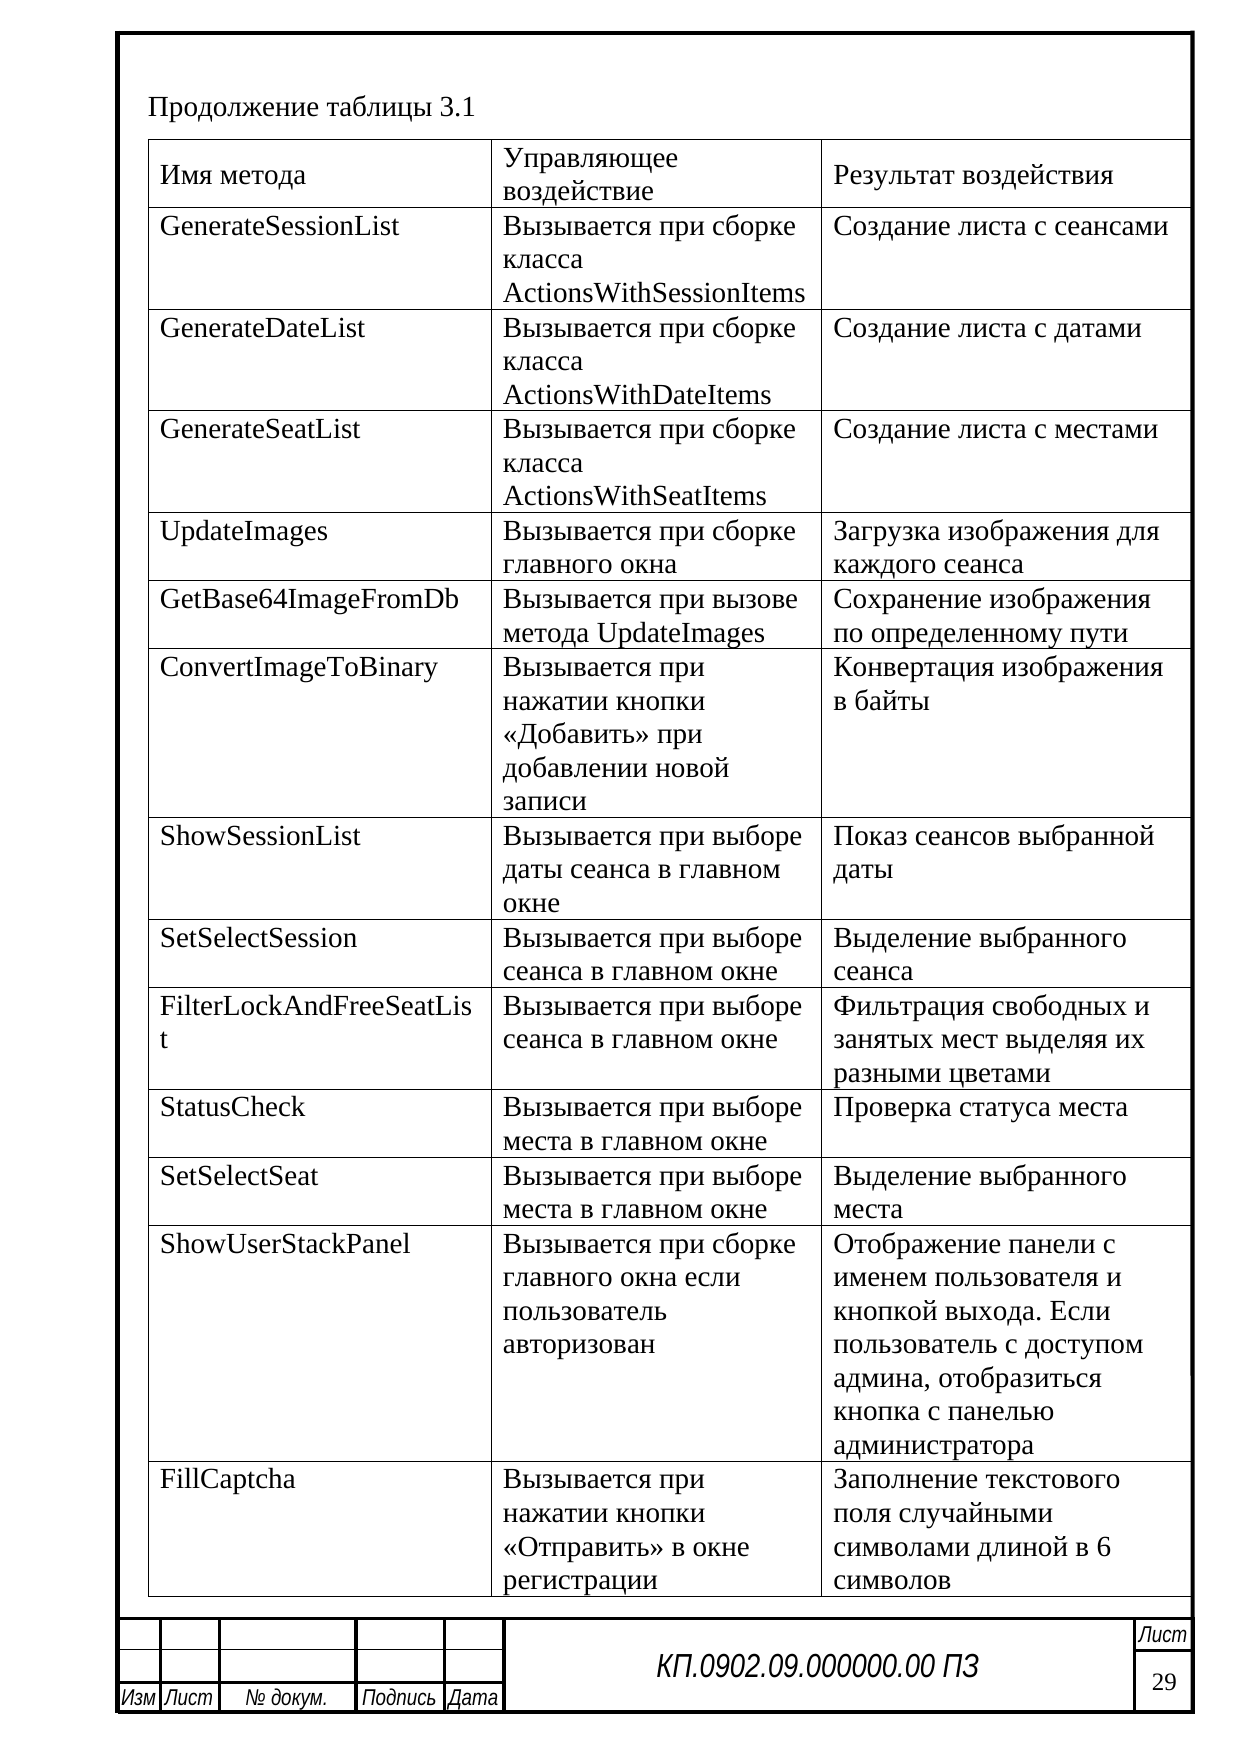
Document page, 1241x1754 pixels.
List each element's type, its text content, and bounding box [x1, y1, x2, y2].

table_cell Вызывается при вызове метода UpdateImages [492, 581, 821, 648]
table_cell Выделение выбранного сеанса [822, 920, 1193, 987]
table_cell SetSelectSession [149, 920, 491, 987]
table_cell Конвертация изображения в байты [822, 649, 1193, 817]
table_cell Вызывается при сборке главного окна если пользователь авторизован [492, 1226, 821, 1461]
table_header Имя метода [149, 140, 491, 207]
table_cell UpdateImages [149, 513, 491, 580]
table_cell ShowSessionList [149, 818, 491, 919]
table_cell Заполнение текстового поля случайными символами длиной в 6 символов [822, 1462, 1193, 1596]
table_cell Вызывается при сборке класса ActionsWithDateItems [492, 310, 821, 410]
table_cell Вызывается при выборе места в главном окне [492, 1090, 821, 1157]
table_cell Создание листа с датами [822, 310, 1193, 410]
table_cell Отображение панели с именем пользователя и кнопкой выхода. Если пользователь с доступом админа, отобразиться кнопка с панелью администратора [822, 1226, 1193, 1461]
text Продолжение таблицы 3.1 [148, 89, 1106, 122]
table_cell FillCaptcha [149, 1462, 491, 1596]
table_cell Вызывается при сборке главного окна [492, 513, 821, 580]
table_cell Показ сеансов выбранной даты [822, 818, 1193, 919]
table_header Управляющее воздействие [492, 140, 821, 207]
table_cell Выделение выбранного места [822, 1158, 1193, 1225]
table_cell GenerateDateList [149, 310, 491, 410]
table_cell FilterLockAndFreeSeatList [149, 988, 491, 1088]
table_cell Вызывается при выборе сеанса в главном окне [492, 988, 821, 1088]
table_cell Вызывается при выборе даты сеанса в главном окне [492, 818, 821, 919]
table_cell Вызывается при сборке класса ActionsWithSeatItems [492, 411, 821, 512]
table_cell StatusCheck [149, 1090, 491, 1157]
table_header Результат воздействия [822, 140, 1193, 207]
table_cell Загрузка изображения для каждого сеанса [822, 513, 1193, 580]
table_cell Проверка статуса места [822, 1090, 1193, 1157]
table_cell Вызывается при нажатии кнопки «Добавить» при добавлении новой записи [492, 649, 821, 817]
table_cell Вызывается при выборе места в главном окне [492, 1158, 821, 1225]
table_cell GetBase64ImageFromDb [149, 581, 491, 648]
table_cell GenerateSessionList [149, 208, 491, 309]
table_cell ShowUserStackPanel [149, 1226, 491, 1461]
table_cell Создание листа с сеансами [822, 208, 1193, 309]
table_cell Вызывается при выборе сеанса в главном окне [492, 920, 821, 987]
table_cell Вызывается при сборке класса ActionsWithSessionItems [492, 208, 821, 309]
table_cell Сохранение изображения по определенному пути [822, 581, 1193, 648]
table_cell SetSelectSeat [149, 1158, 491, 1225]
table_cell Фильтрация свободных и занятых мест выделяя их разными цветами [822, 988, 1193, 1088]
table_cell ConvertImageToBinary [149, 649, 491, 817]
table_cell Вызывается при нажатии кнопки «Отправить» в окне регистрации [492, 1462, 821, 1596]
table_cell GenerateSeatList [149, 411, 491, 512]
table_cell Создание листа с местами [822, 411, 1193, 512]
